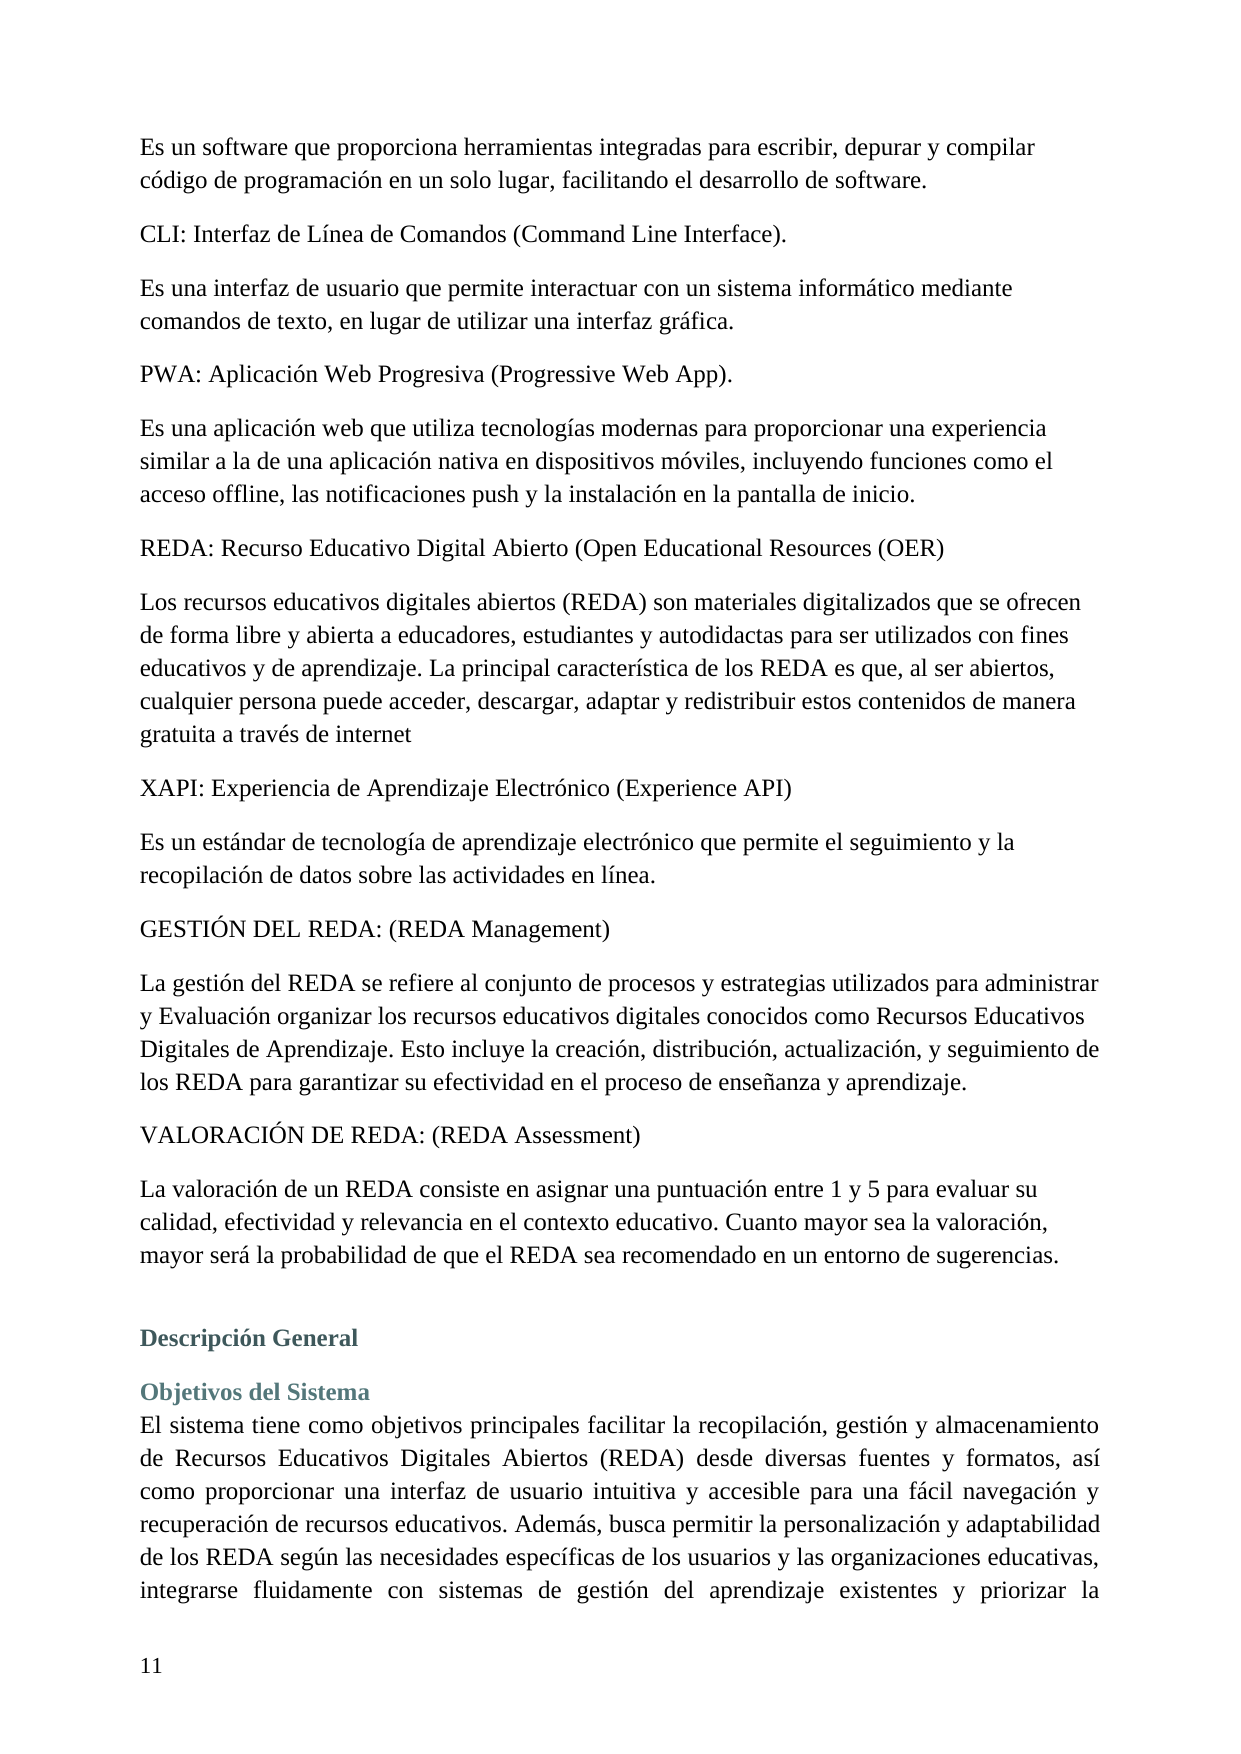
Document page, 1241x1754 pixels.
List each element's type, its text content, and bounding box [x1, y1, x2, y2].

text CLI: Interfaz de Línea de Comandos (Command Line Interface). [139, 219, 1101, 248]
text REDA: Recurso Educativo Digital Abierto (Open Educational Resources (OER) [139, 533, 1101, 562]
text Es una interfaz de usuario que permite interactuar con un sistema informático mediante comandos de texto, en lugar de utilizar una interfaz gráfica. [139, 273, 1101, 334]
text Es una aplicación web que utiliza tecnologías modernas para proporcionar una experiencia similar a la de una aplicación nativa en dispositivos móviles, incluyendo funciones como el acceso offline, las notificaciones push y la instalación en la pantalla de inicio. [139, 413, 1101, 508]
text XAPI: Experiencia de Aprendizaje Electrónico (Experience API) [139, 773, 1101, 802]
text VALORACIÓN DE REDA: (REDA Assessment) [139, 1121, 1101, 1149]
subtitle Objetivos del Sistema [139, 1377, 1101, 1406]
subtitle Descripción General [139, 1323, 1101, 1352]
text Los recursos educativos digitales abiertos (REDA) son materiales digitalizados que se ofrecen de forma libre y abierta a educadores, estudiantes y autodidactas para ser utilizados con fines educativos y de aprendizaje. La principal característica de los REDA es que, al ser abiertos, cualquier persona puede acceder, descargar, adaptar y redistribuir estos contenidos de manera gratuita a través de internet [139, 587, 1101, 748]
text La gestión del REDA se refiere al conjunto de procesos y estrategias utilizados para administrar y Evaluación organizar los recursos educativos digitales conocidos como Recursos Educativos Digitales de Aprendizaje. Esto incluye la creación, distribución, actualización, y seguimiento de los REDA para garantizar su efectividad en el proceso de enseñanza y aprendizaje. [139, 968, 1101, 1096]
text Es un estándar de tecnología de aprendizaje electrónico que permite el seguimiento y la recopilación de datos sobre las actividades en línea. [139, 827, 1101, 889]
text La valoración de un REDA consiste en asignar una puntuación entre 1 y 5 para evaluar su calidad, efectividad y relevancia en el contexto educativo. Cuanto mayor sea la valoración, mayor será la probabilidad de que el REDA sea recomendado en un entorno de sugerencias. [139, 1174, 1101, 1269]
text GESTIÓN DEL REDA: (REDA Management) [139, 914, 1101, 943]
text Es un software que proporciona herramientas integradas para escribir, depurar y compilar código de programación en un solo lugar, facilitando el desarrollo de software. [139, 132, 1101, 194]
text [139, 1410, 1101, 1604]
text PWA: Aplicación Web Progresiva (Progressive Web App). [139, 359, 1101, 388]
